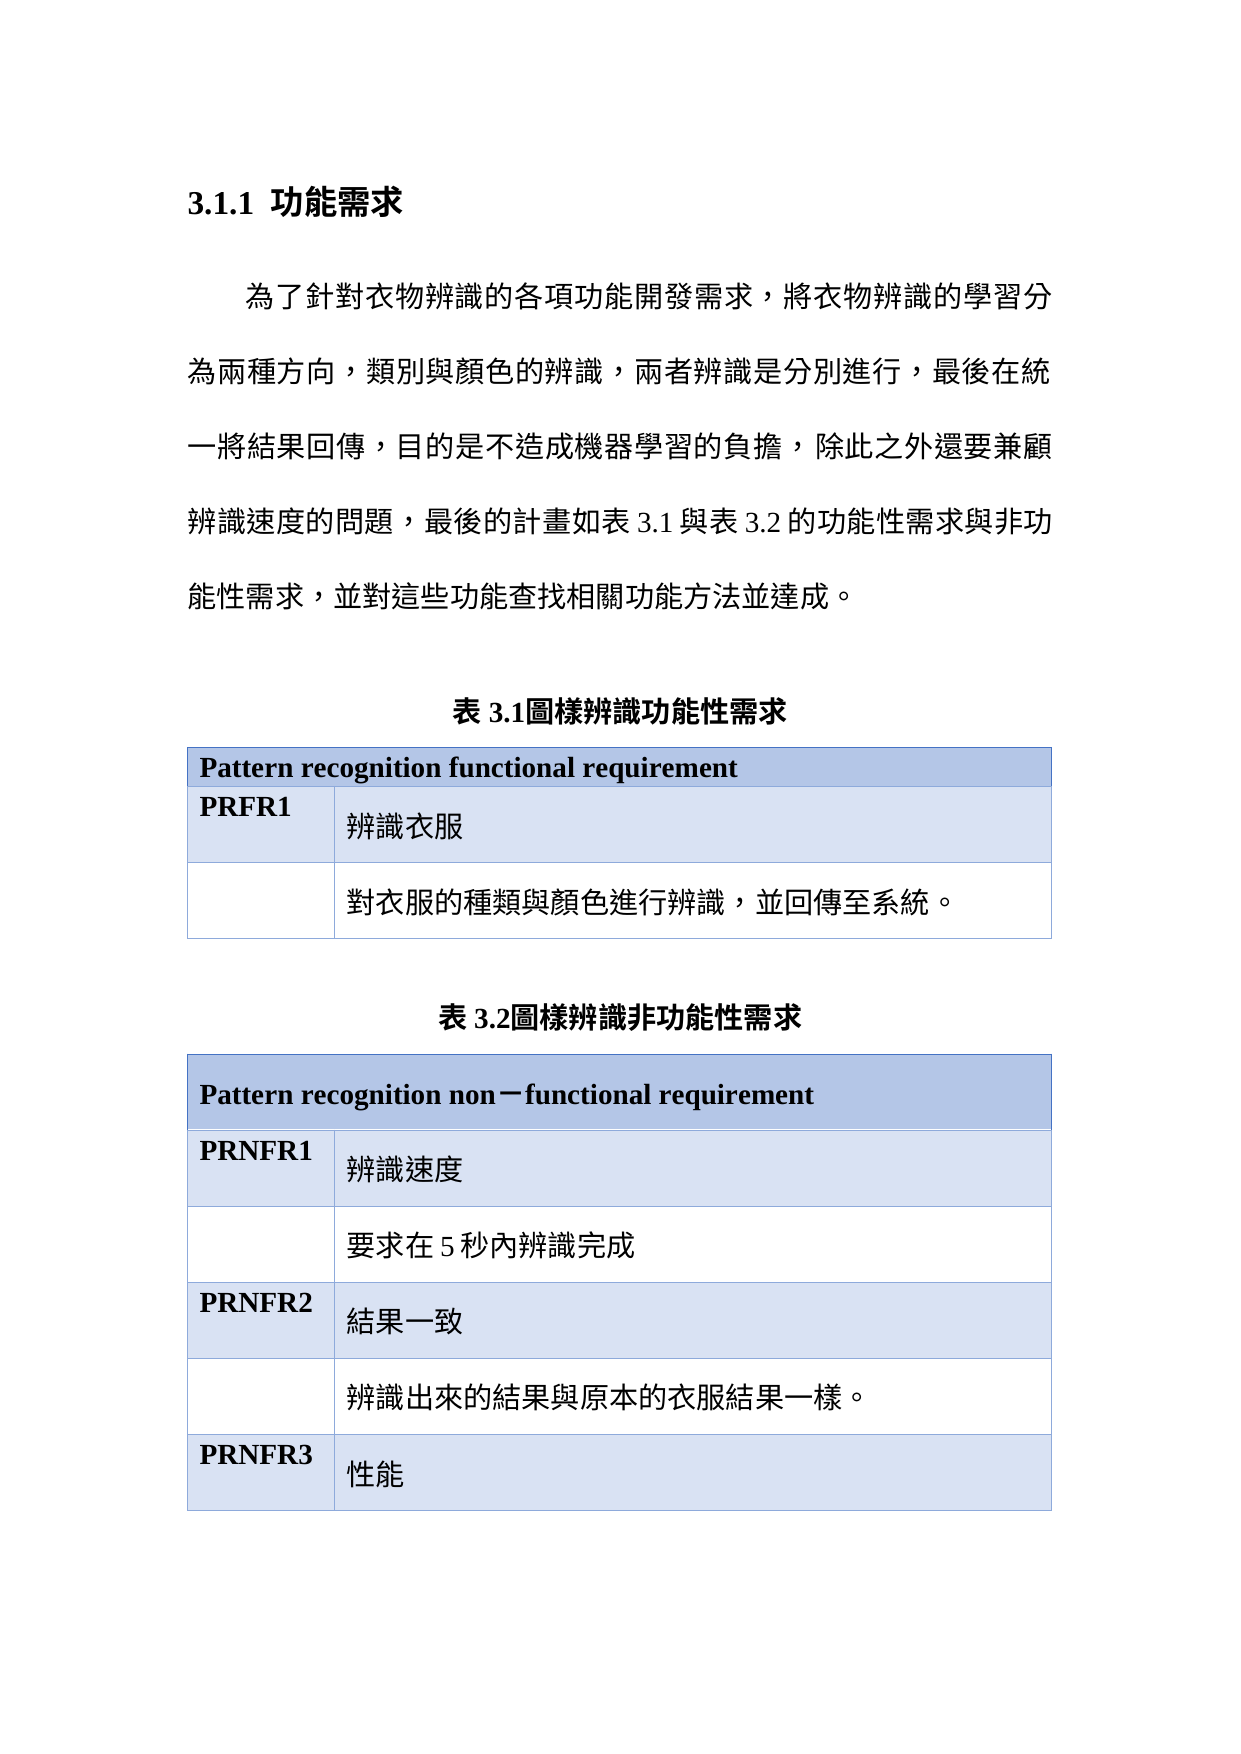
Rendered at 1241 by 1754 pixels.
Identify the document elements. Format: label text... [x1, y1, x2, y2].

table_cell 結果一致 [335, 1283, 1051, 1358]
table_header Pattern recognition non－functional requirement [188, 1055, 1051, 1129]
table_cell 要求在5秒內辨識完成 [335, 1207, 1051, 1282]
table_cell PRFR1 [188, 787, 334, 862]
table_header Pattern recognition functional requirement [188, 748, 1051, 786]
table_cell 對衣服的種類與顏色進行辨識，並回傳至系統。 [335, 863, 1051, 938]
table_cell [188, 863, 334, 938]
table_cell [188, 1207, 334, 1282]
table_cell [188, 1359, 334, 1434]
text 表 3.2圖樣辨識非功能性需求 [187, 978, 1053, 1053]
subtitle 功能需求 [187, 163, 1053, 238]
text 為了針對衣物辨識的各項功能開發需求，將衣物辨識的學習分為兩種方向，類別與顏色的辨識，兩者辨識是分別進行，最後在統一將結果回傳，目的是不造成機器學習的負擔，除此之外還要兼顧辨識速度的問題，最後的計畫如表3.1與表3.2的功能性需求與非功能性需求，並對這些功能查找相關功能方法並達成。 [187, 257, 1053, 632]
table_cell PRNFR3 [188, 1435, 334, 1510]
table_cell 辨識出來的結果與原本的衣服結果一樣。 [335, 1359, 1051, 1434]
table_cell PRNFR2 [188, 1283, 334, 1358]
table_cell PRNFR1 [188, 1131, 334, 1206]
table_cell 辨識衣服 [335, 787, 1051, 862]
table_cell 性能 [335, 1435, 1051, 1510]
text 表 3.1圖樣辨識功能性需求 [187, 672, 1053, 747]
table_cell 辨識速度 [335, 1131, 1051, 1206]
